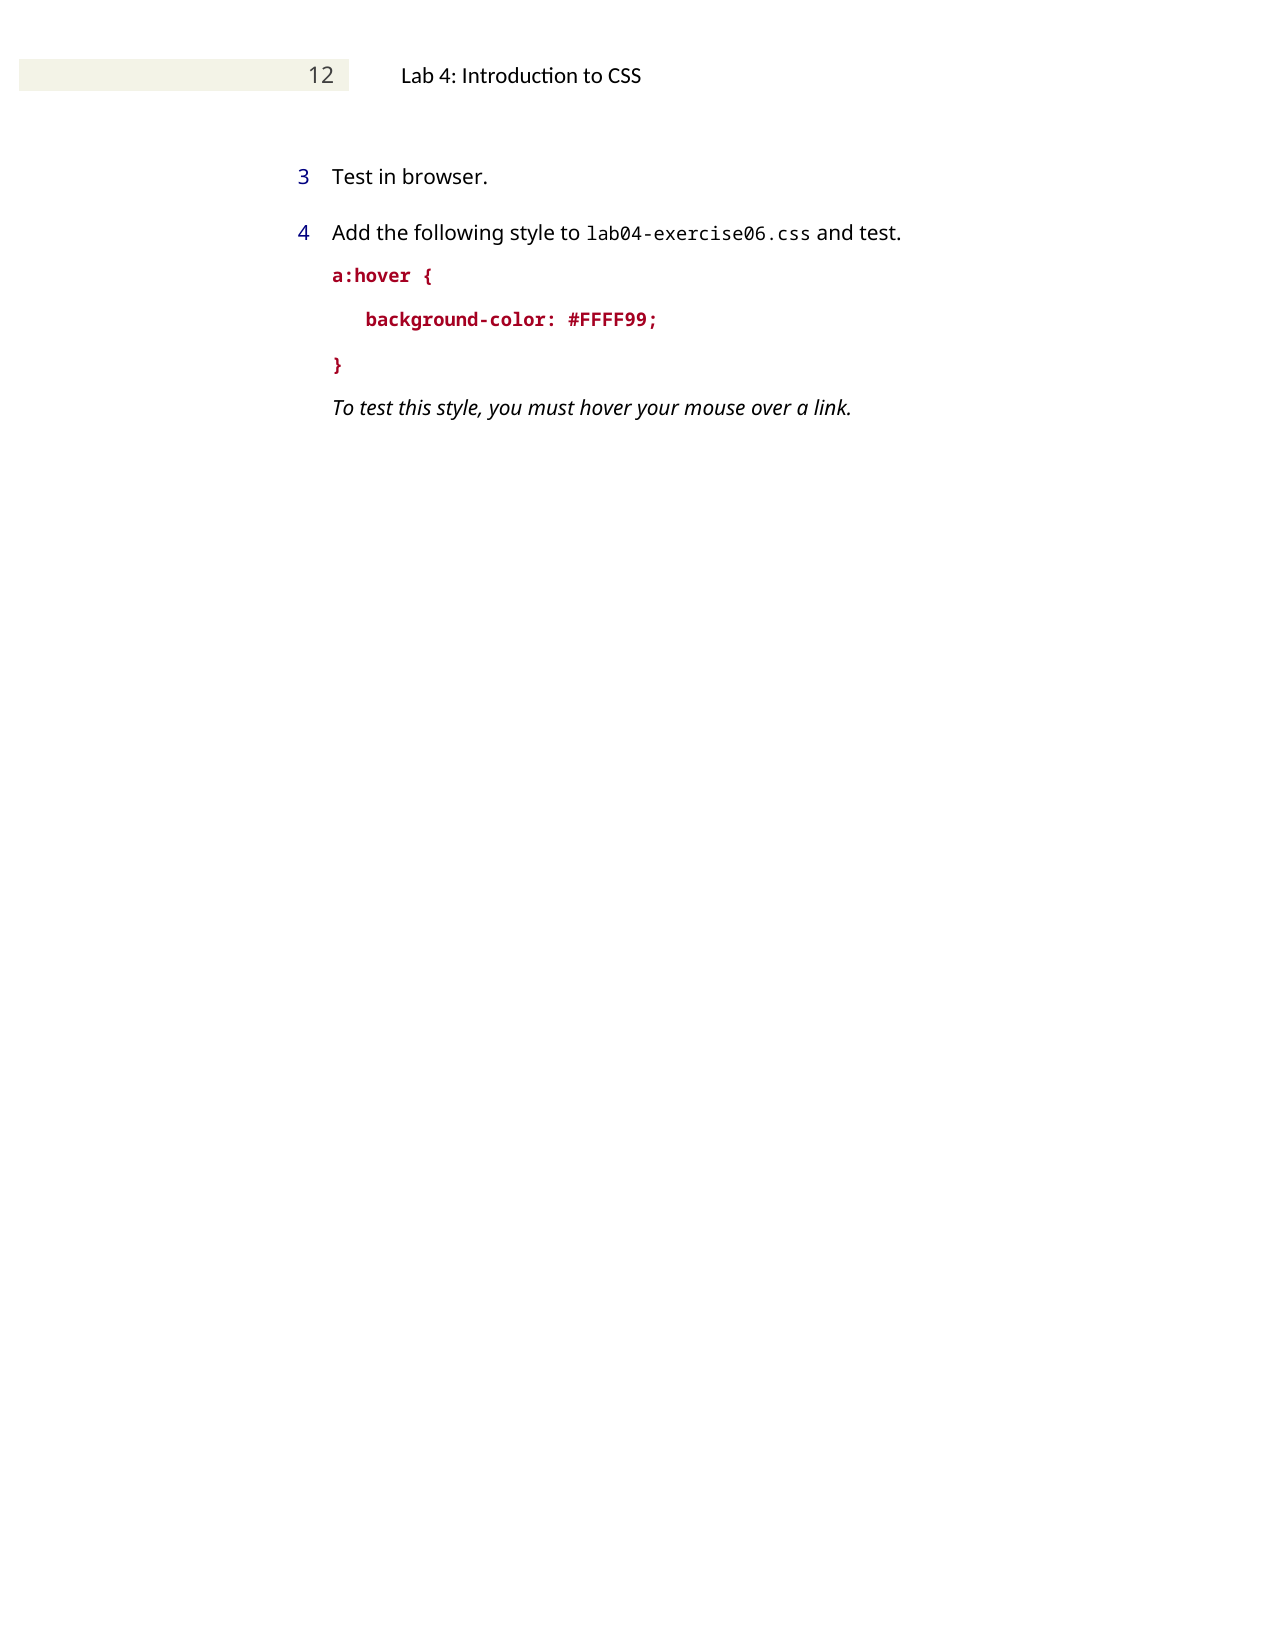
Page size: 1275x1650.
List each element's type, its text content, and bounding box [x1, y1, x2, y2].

table_cell Test in browser. [321, 150, 1117, 206]
table_cell 4 [274, 206, 321, 432]
table_cell 3 [274, 150, 321, 206]
table_cell Add the following style to lab04-exercise06.css and test. a:hover { background-color: #FFFF99; } To test this style, you must hover your mouse over a link. [321, 206, 1117, 432]
